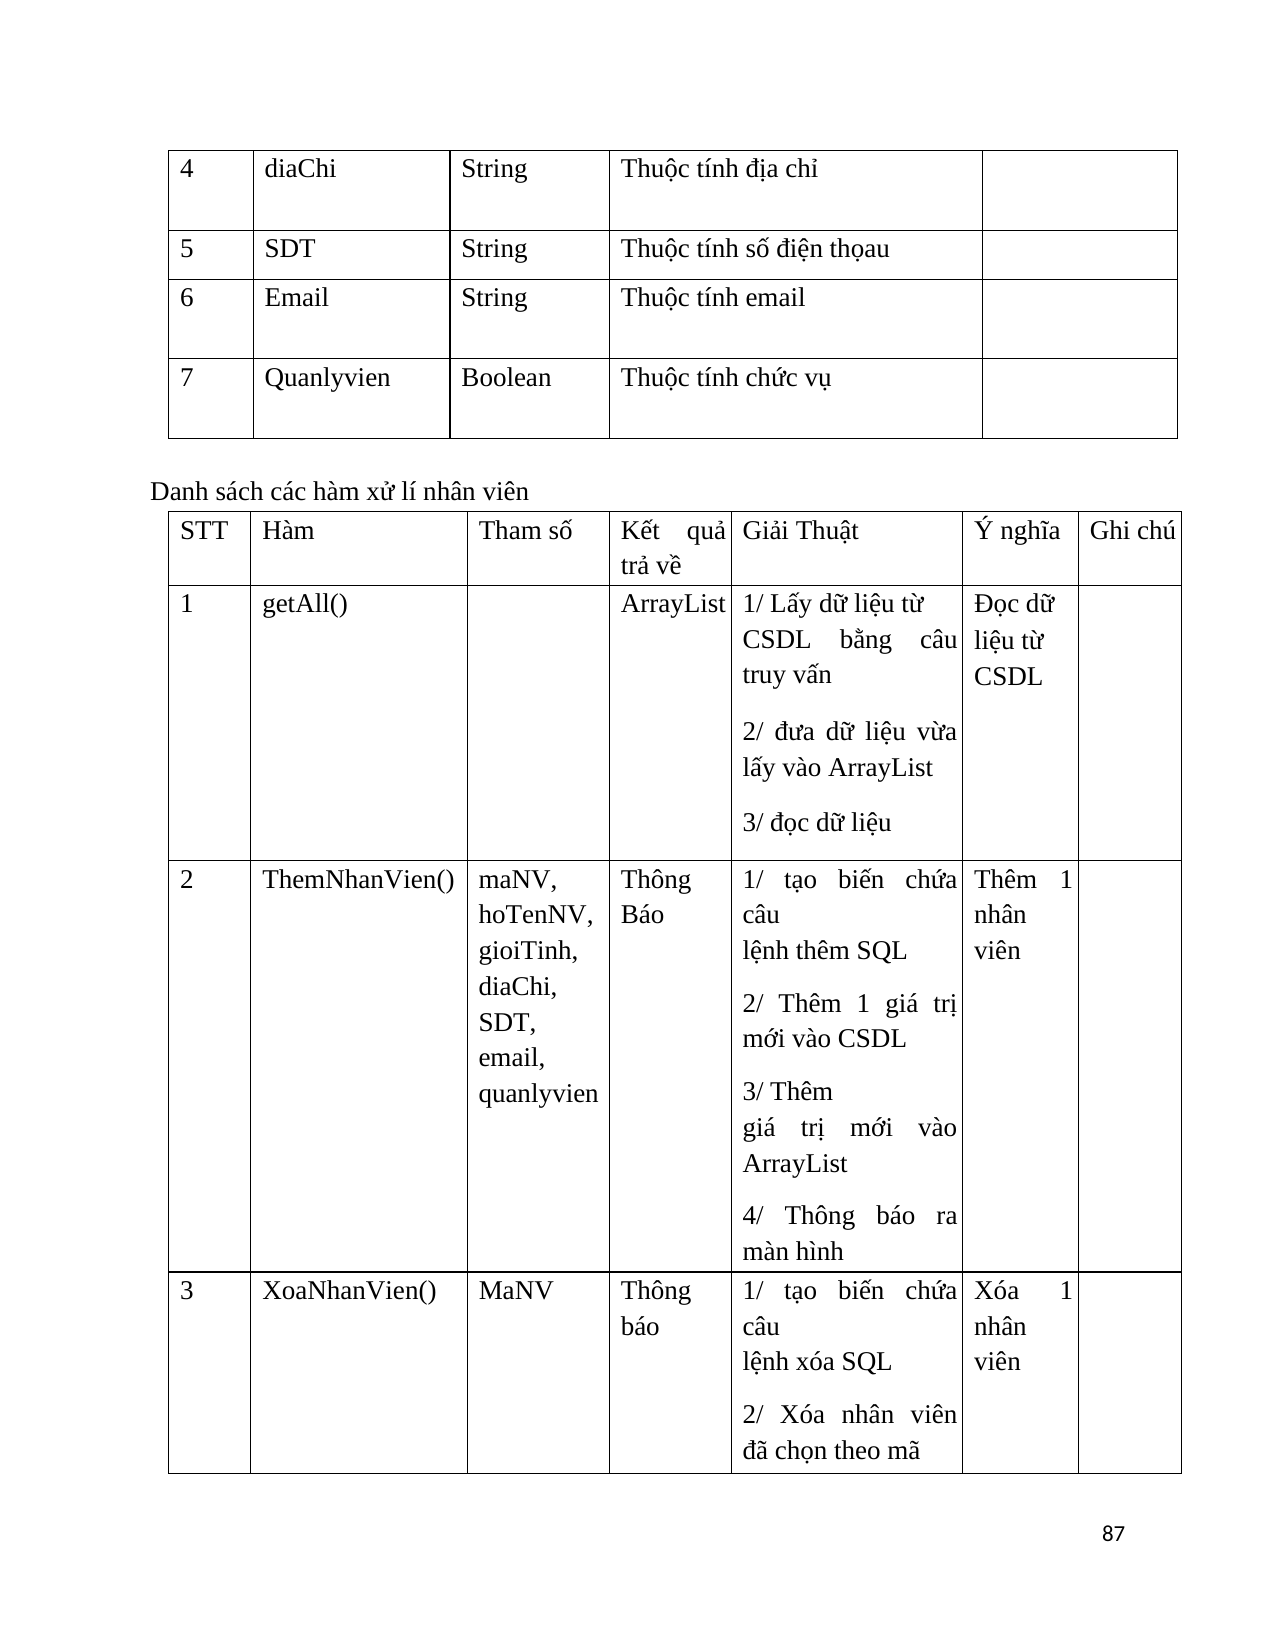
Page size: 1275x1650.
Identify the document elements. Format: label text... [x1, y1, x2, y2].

table_header Hàm [251, 512, 467, 584]
table_cell Thuộc tính số điện thọau [610, 231, 982, 278]
table_cell 6 [169, 280, 253, 358]
table_header Ý nghĩa [963, 512, 1078, 584]
table_cell [983, 151, 1177, 230]
table_cell Quanlyvien [254, 359, 449, 438]
table_header STT [169, 512, 250, 584]
table_cell [1079, 861, 1181, 1271]
table_cell Thêm 1 nhân viên [963, 861, 1078, 1271]
table_cell Đọc dữ liệu từ CSDL [963, 586, 1078, 860]
table_header Ghi chú [1079, 512, 1181, 584]
table_header Giải Thuật [732, 512, 962, 584]
table_cell [1079, 1273, 1181, 1473]
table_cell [468, 861, 609, 1271]
table_cell 7 [169, 359, 253, 438]
table_header Tham số [468, 512, 609, 584]
table_cell 1 [169, 586, 250, 860]
table_cell Thông Báo [610, 861, 731, 1271]
table_cell Thuộc tính email [610, 280, 982, 358]
table_cell String [451, 151, 609, 230]
table_cell Thông báo [610, 1273, 731, 1473]
table_cell MaNV [468, 1273, 609, 1473]
table_cell ArrayList [610, 586, 731, 860]
table_cell 1/ tạo biến chứa câu lệnh xóa SQL 2/ Xóa nhân viên đã chọn theo mã [732, 1273, 962, 1473]
table_cell Boolean [451, 359, 609, 438]
table_cell String [451, 280, 609, 358]
table_cell SDT [254, 231, 449, 278]
table_cell ThemNhanVien() [251, 861, 467, 1271]
table_cell diaChi [254, 151, 449, 230]
table_cell 1/ tạo biến chứa câu lệnh thêm SQL 2/ Thêm 1 giá trị mới vào CSDL 3/ Thêm giá trị mới vào ArrayList 4/ Thông báo ra màn hình [732, 861, 962, 1271]
table_cell [983, 231, 1177, 278]
table_cell Xóa 1 nhân viên [963, 1273, 1078, 1473]
text Danh sách các hàm xử lí nhân viên [150, 475, 544, 506]
table_cell 3 [169, 1273, 250, 1473]
table_cell [983, 359, 1177, 438]
table_cell [468, 586, 609, 860]
table_cell 1/ Lấy dữ liệu từ CSDL bằng câu truy vấn 2/ đưa dữ liệu vừa lấy vào ArrayList 3/ đọc dữ liệu [732, 586, 962, 860]
table_cell 4 [169, 151, 253, 230]
table_cell [1079, 586, 1181, 860]
table_cell getAll() [251, 586, 467, 860]
table_cell Thuộc tính địa chỉ [610, 151, 982, 230]
table_cell String [451, 231, 609, 278]
table_cell Email [254, 280, 449, 358]
table_cell 5 [169, 231, 253, 278]
table_cell [983, 280, 1177, 358]
table_cell XoaNhanVien() [251, 1273, 467, 1473]
table_cell 2 [169, 861, 250, 1271]
table_cell Thuộc tính chức vụ [610, 359, 982, 438]
table_header Kết quả trả về [610, 512, 731, 584]
